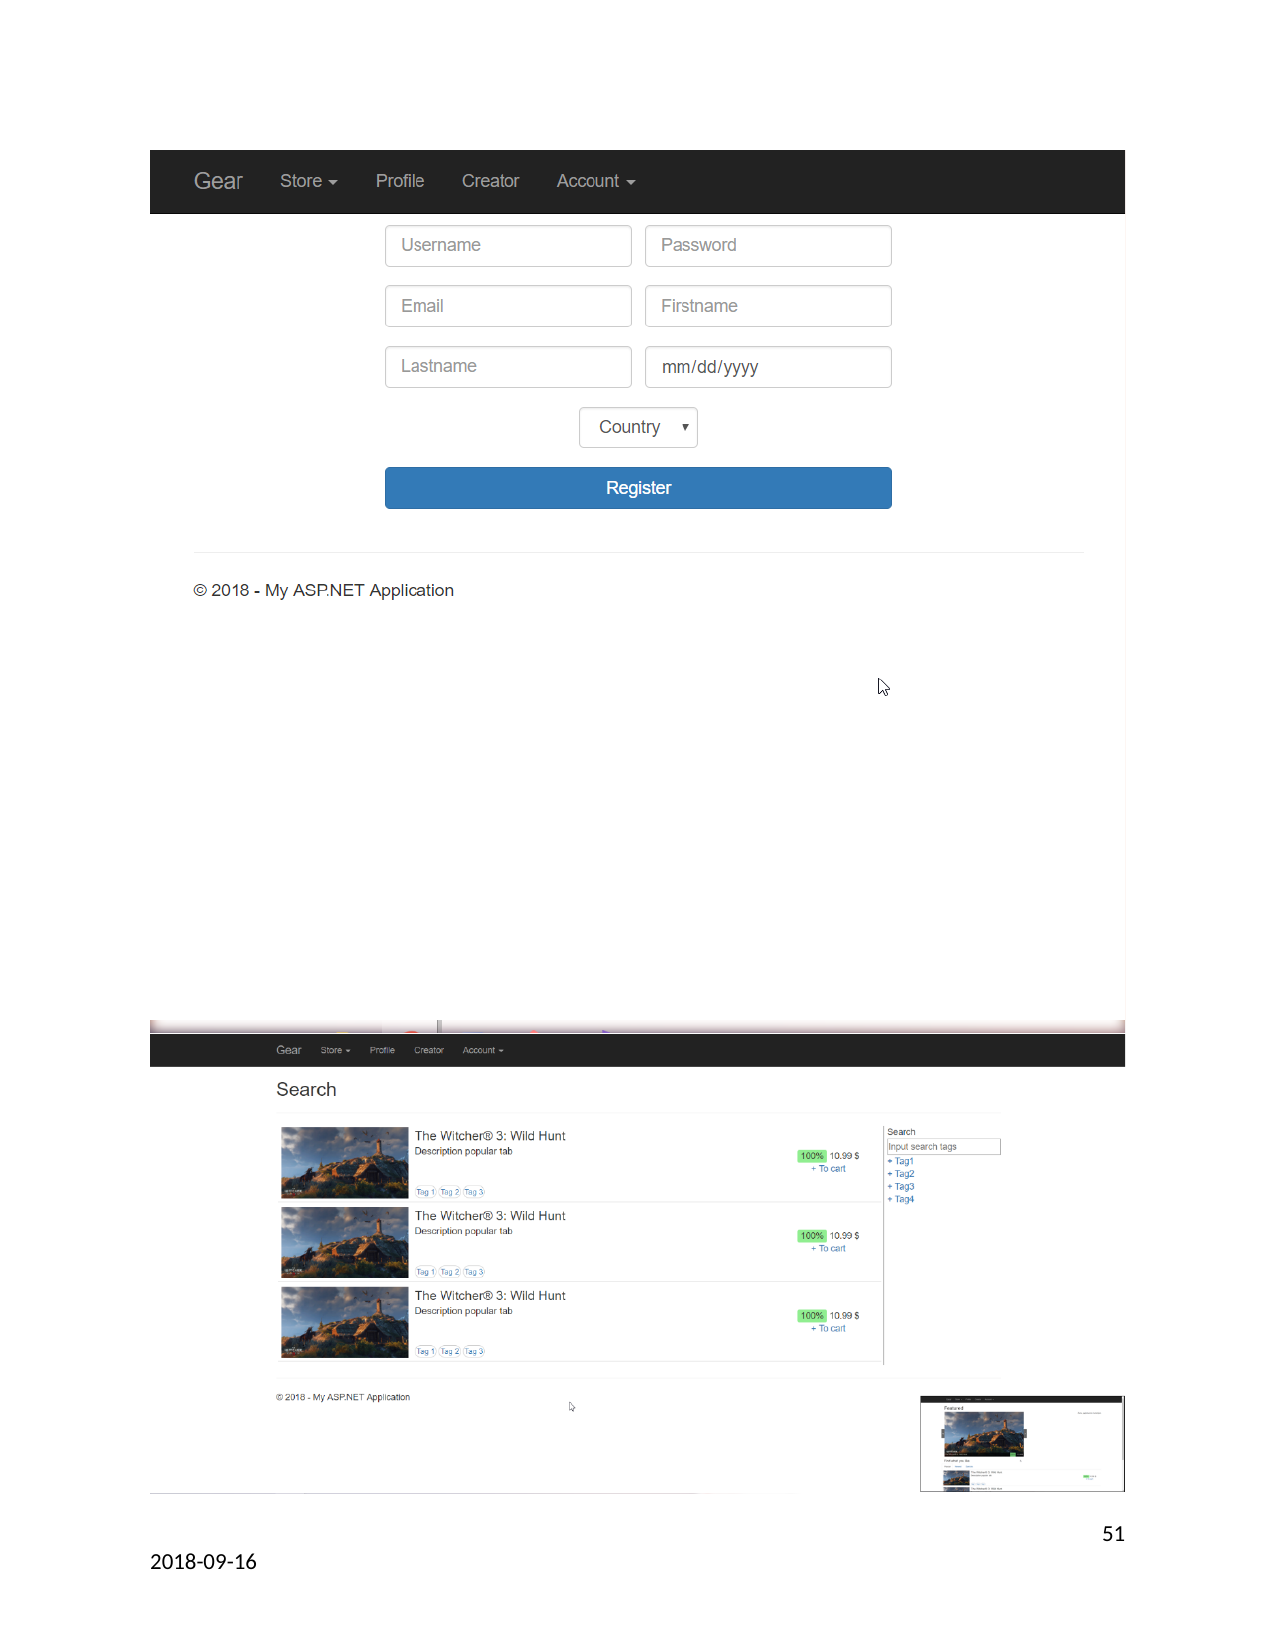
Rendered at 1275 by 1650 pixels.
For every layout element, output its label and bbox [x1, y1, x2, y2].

picture [150, 150, 1125, 1033]
picture [150, 1034, 1125, 1494]
